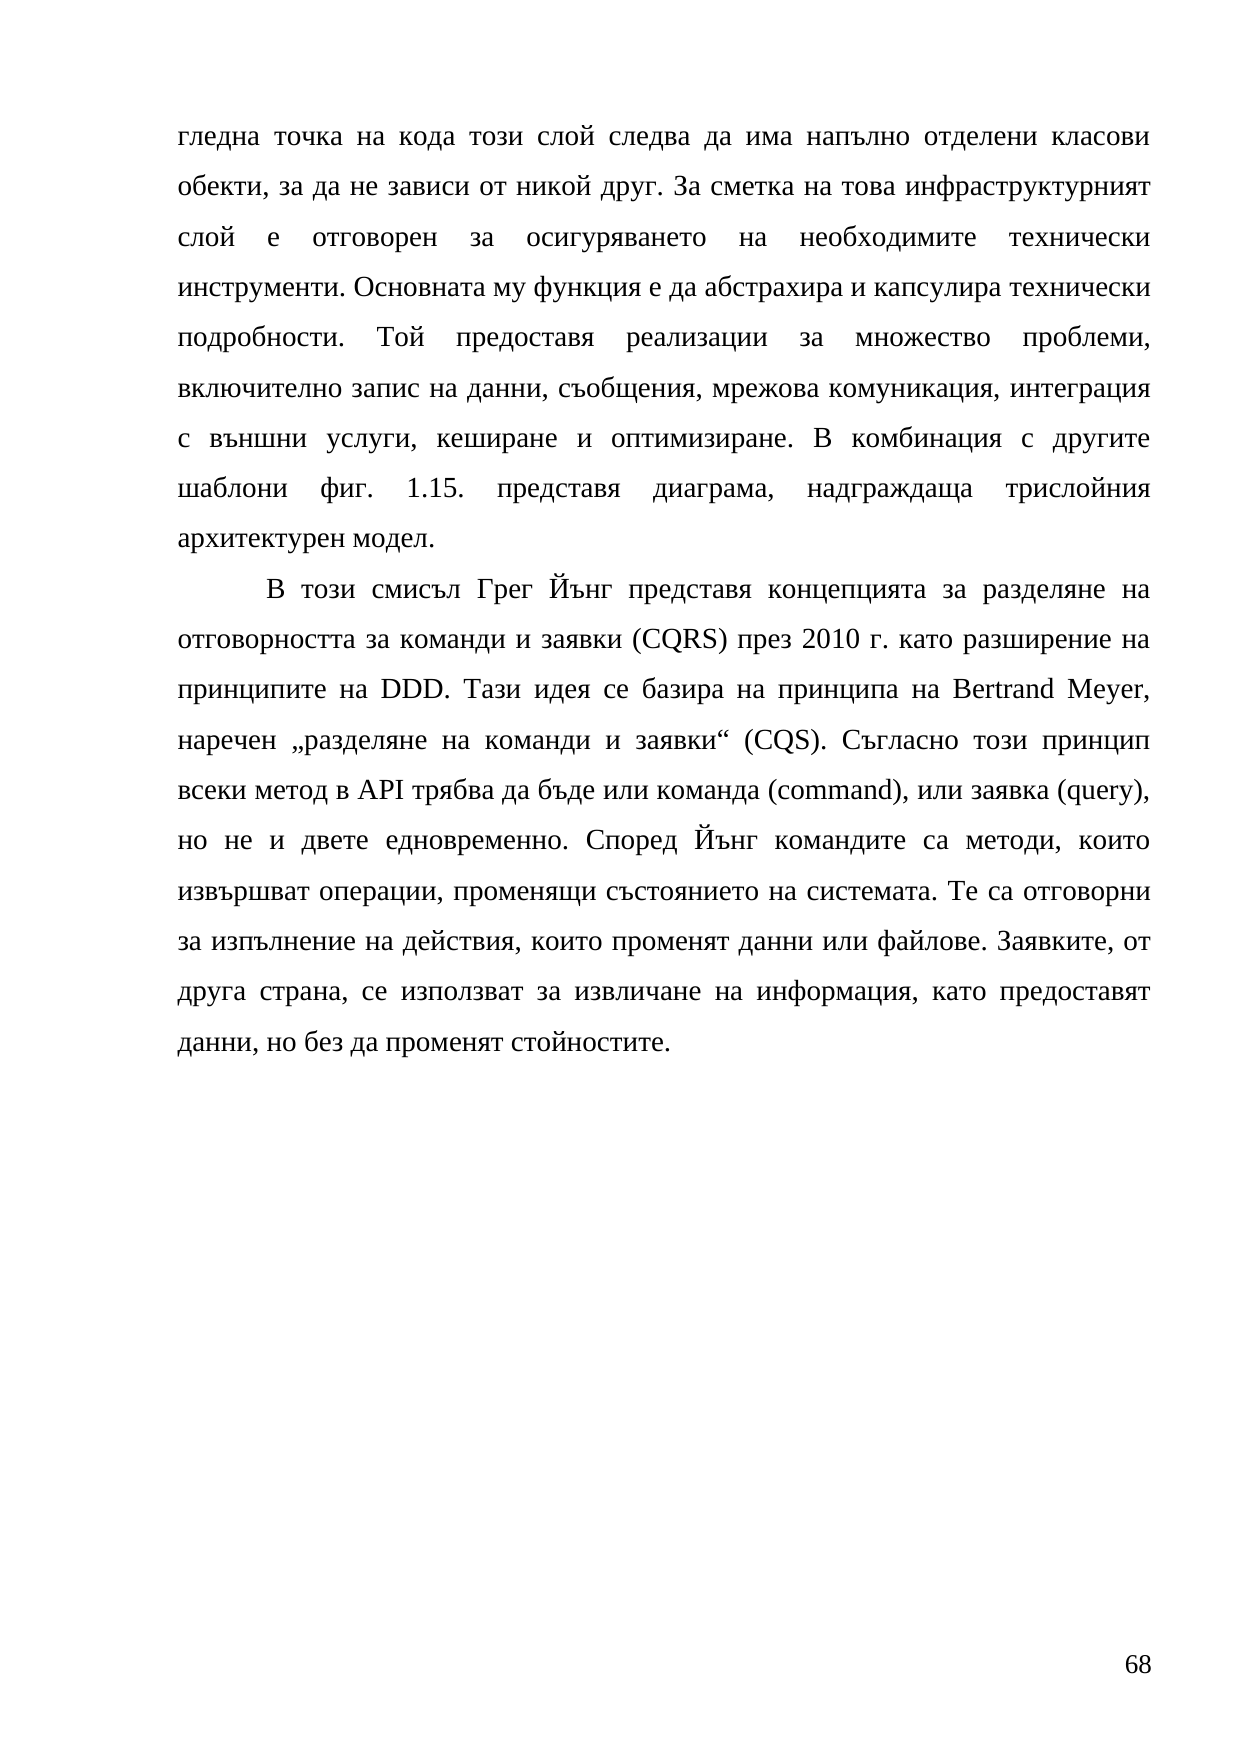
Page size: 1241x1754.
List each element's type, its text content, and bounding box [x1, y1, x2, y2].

text В този смисъл Грег Йънг представя концепцията за разделяне на отговорността за команди и заявки (CQRS) през 2010 г. като разширение на принципите на DDD. Тази идея се базира на принципа на Bertrand Meyer, наречен „разделяне на команди и заявки“ (CQS). Съгласно този принцип всеки метод в API трябва да бъде или команда (command), или заявка (query), но не и двете едновременно. Според Йънг командите са методи, които извършват операции, променящи състоянието на системата. Те са отговорни за изпълнение на действия, които променят данни или файлове. Заявките, от друга страна, се използват за извличане на информация, като предоставят данни, но без да променят стойностите. [177, 571, 1152, 1057]
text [177, 118, 1152, 554]
